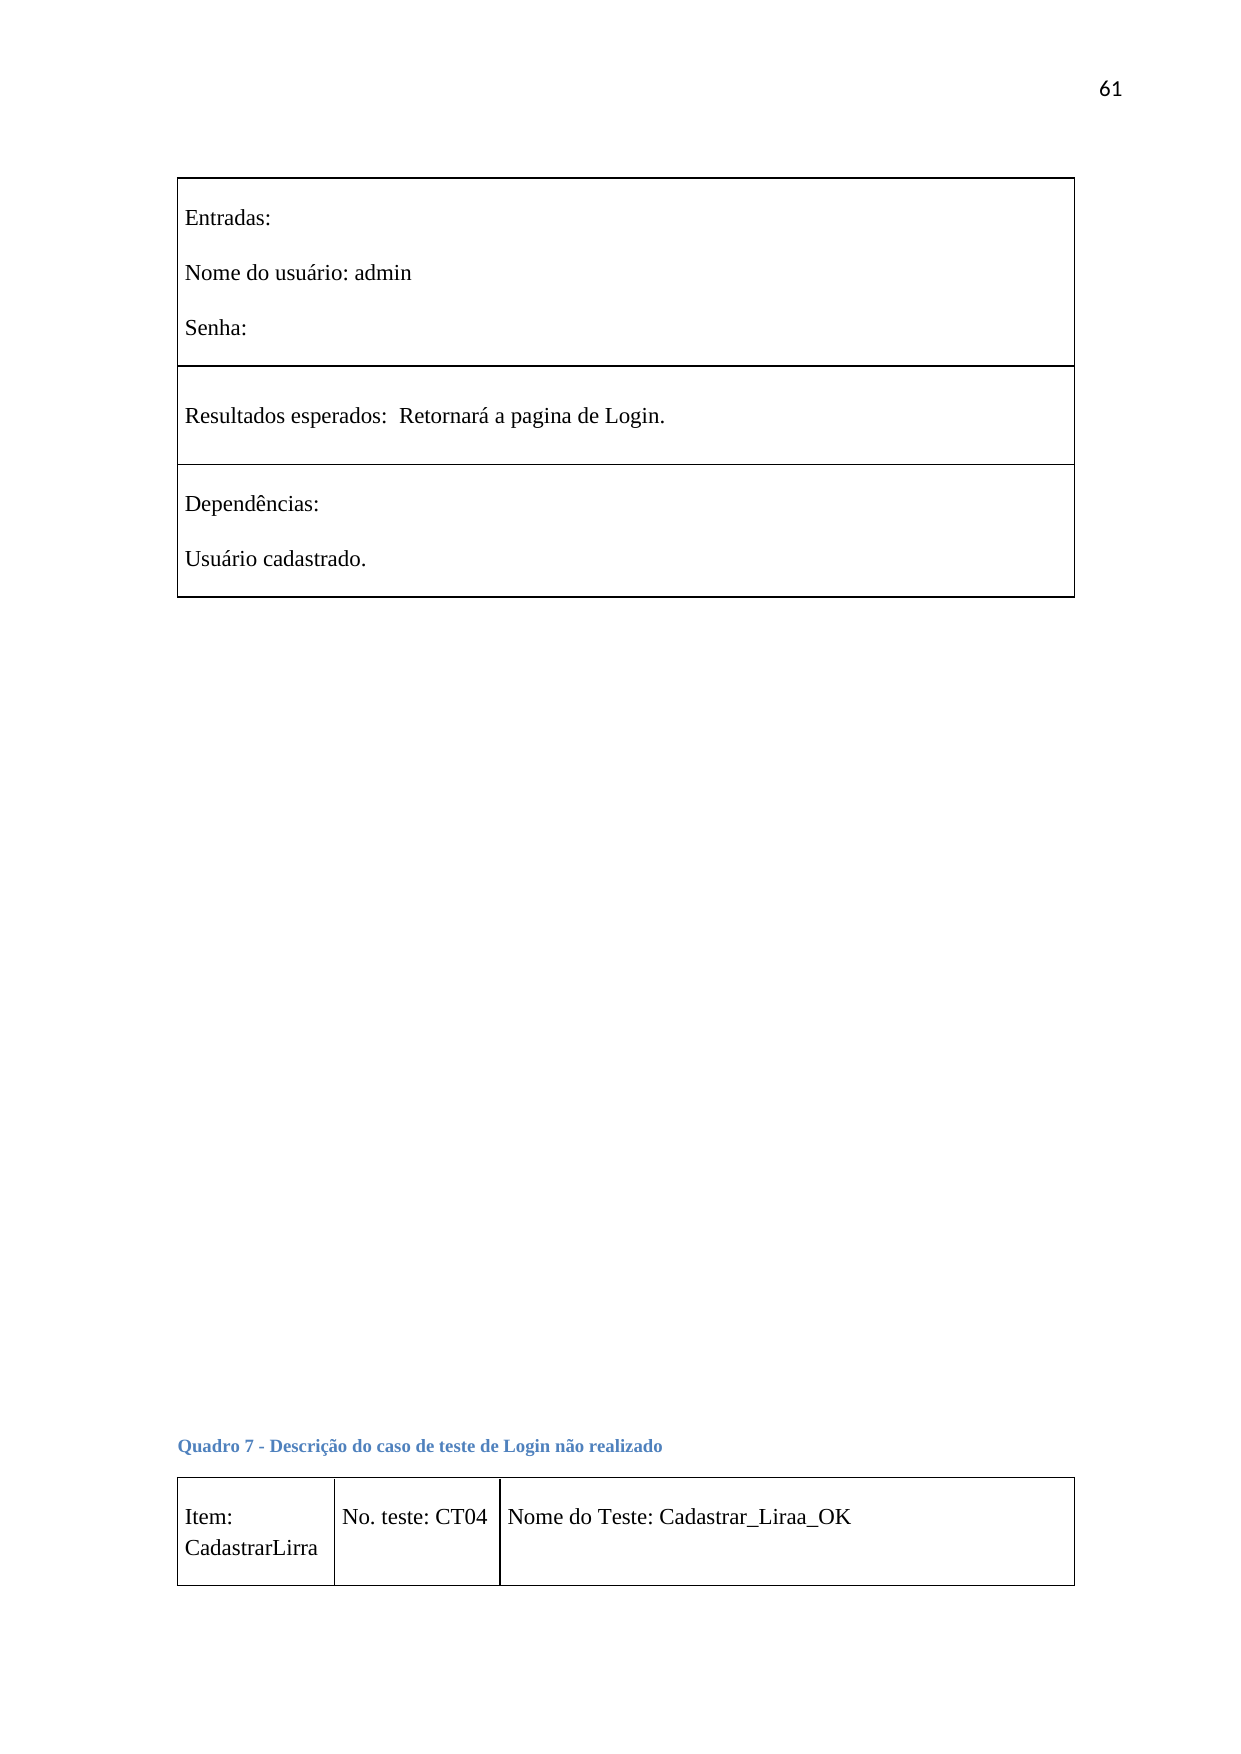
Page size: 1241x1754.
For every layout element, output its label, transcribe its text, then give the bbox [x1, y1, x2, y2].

table_cell Resultados esperados: Retornará a pagina de Login. [178, 367, 1074, 464]
table_cell Entradas: Nome do usuário: admin Senha: [178, 179, 1074, 365]
table_cell Dependências: Usuário cadastrado. [178, 465, 1074, 596]
table_header Item: CadastrarLirra [178, 1478, 334, 1585]
table_header No. teste: CT04 [335, 1478, 500, 1585]
table_header Nome do Teste: Cadastrar_Liraa_OK [501, 1478, 1074, 1585]
text Quadro 7 - Descrição do caso de teste de Login não realizado [177, 1434, 1122, 1456]
